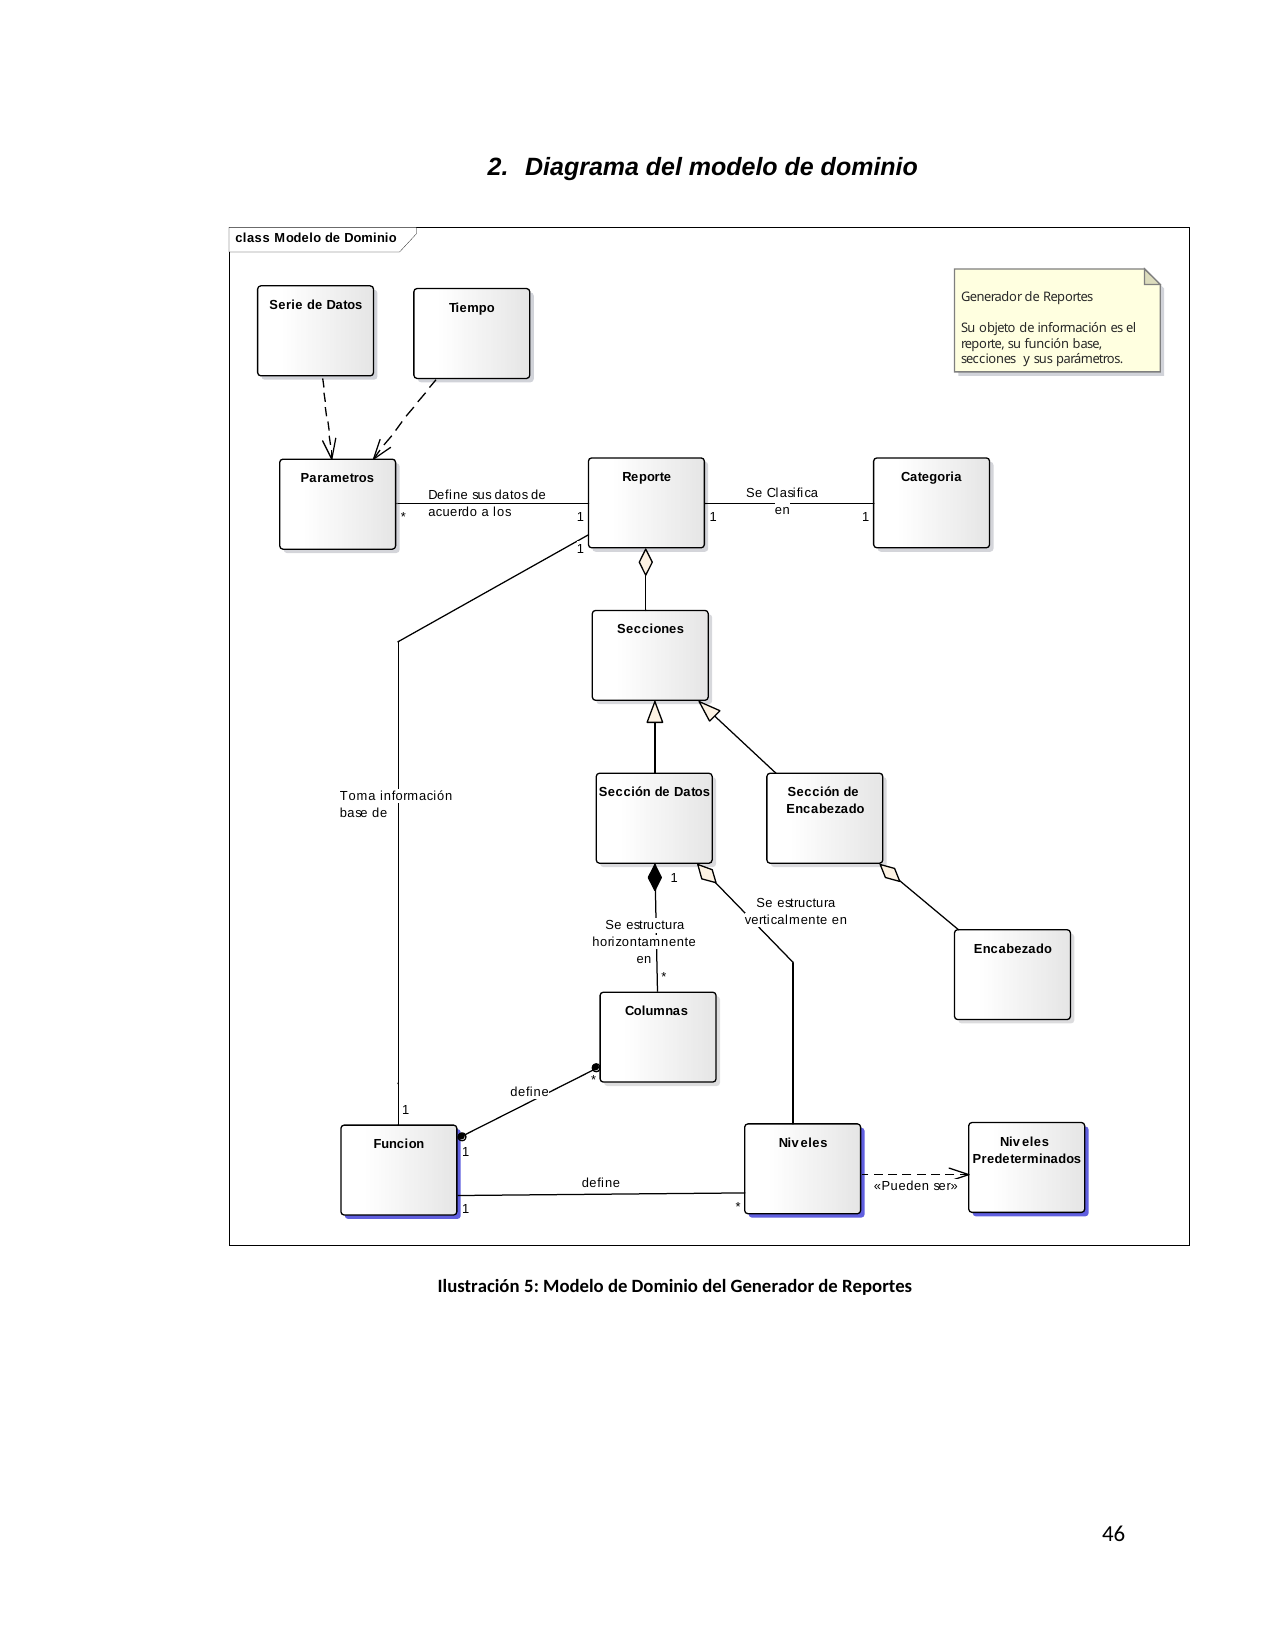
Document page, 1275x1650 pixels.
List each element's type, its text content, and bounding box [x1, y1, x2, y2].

subtitle Diagrama del modelo de dominio [487, 152, 1125, 181]
